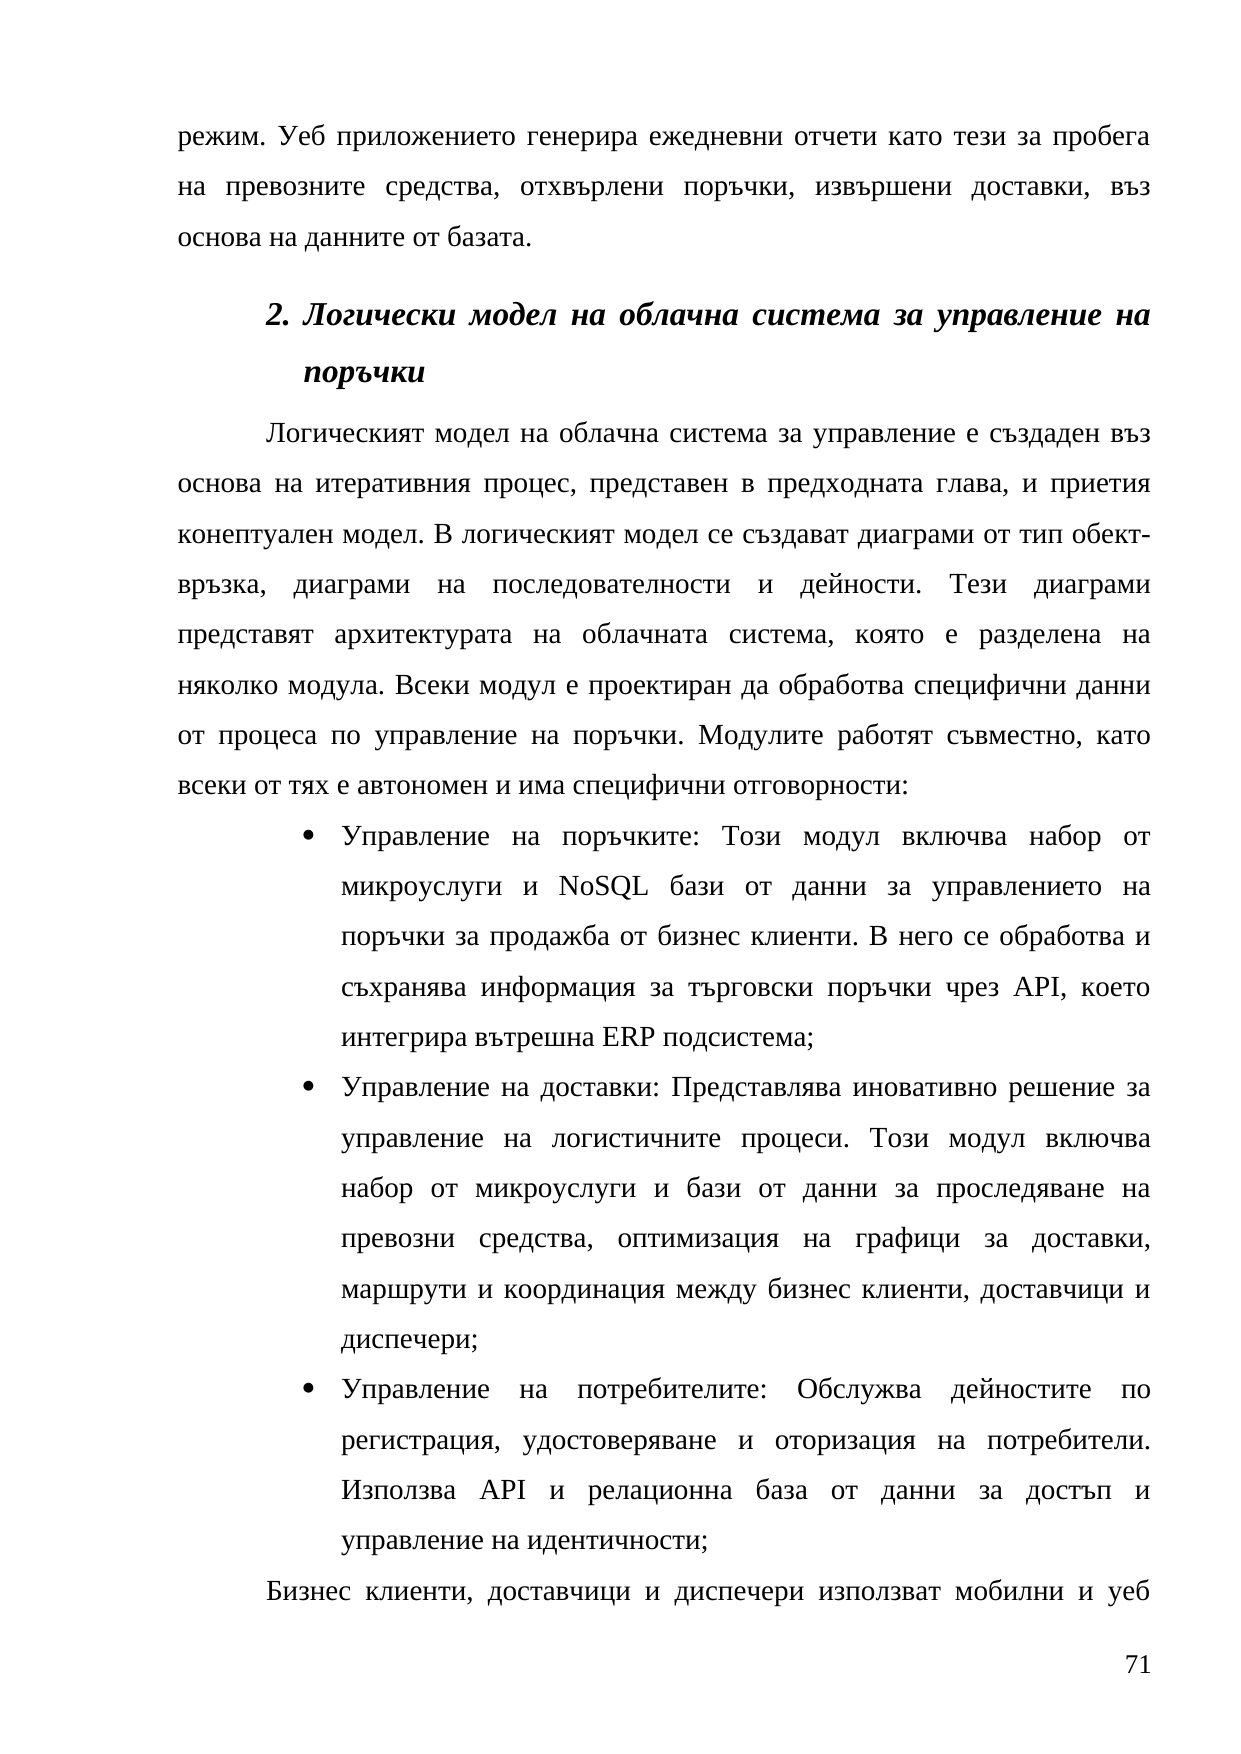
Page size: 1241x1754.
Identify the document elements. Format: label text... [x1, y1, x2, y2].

list Управление на потребителите: Обслужва дейностите по регистрация, удостоверяване и оторизация на потребители. Използва API и релационна база от данни за достъп и управление на идентичности; [303, 1371, 1152, 1556]
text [177, 118, 1152, 252]
text Логическият модел на облачна система за управление е създаден въз основа на итеративния процес, представен в предходната глава, и приетия конeптуален модел. В логическият модел се създават диаграми от тип обект-връзка, диаграми на последователности и дейности. Тези диаграми представят архитектурата на облачната система, която е разделена на няколко модула. Всеки модул е проектиран да обработва специфични данни от процеса по управление на поръчки. Модулите работят съвместно, като всеки от тях е автономен и има специфични отговорности: [177, 415, 1152, 801]
list Управление на доставки: Представлява иновативно решение за управление на логистичните процеси. Този модул включва набор от микроуслуги и бази от данни за проследяване на превозни средства, оптимизация на графици за доставки, маршрути и координация между бизнес клиенти, доставчици и диспечери; [303, 1069, 1152, 1355]
subtitle Логически модел на облачна система за управление на поръчки [266, 294, 1152, 390]
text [177, 1573, 1152, 1606]
list Управление на поръчките: Този модул включва набор от микроуслуги и NoSQL бази от данни за управлението на поръчки за продажба от бизнес клиенти. В него се обработва и съхранява информация за търговски поръчки чрез API, което интегрира вътрешна ERP подсистема; [303, 818, 1152, 1053]
